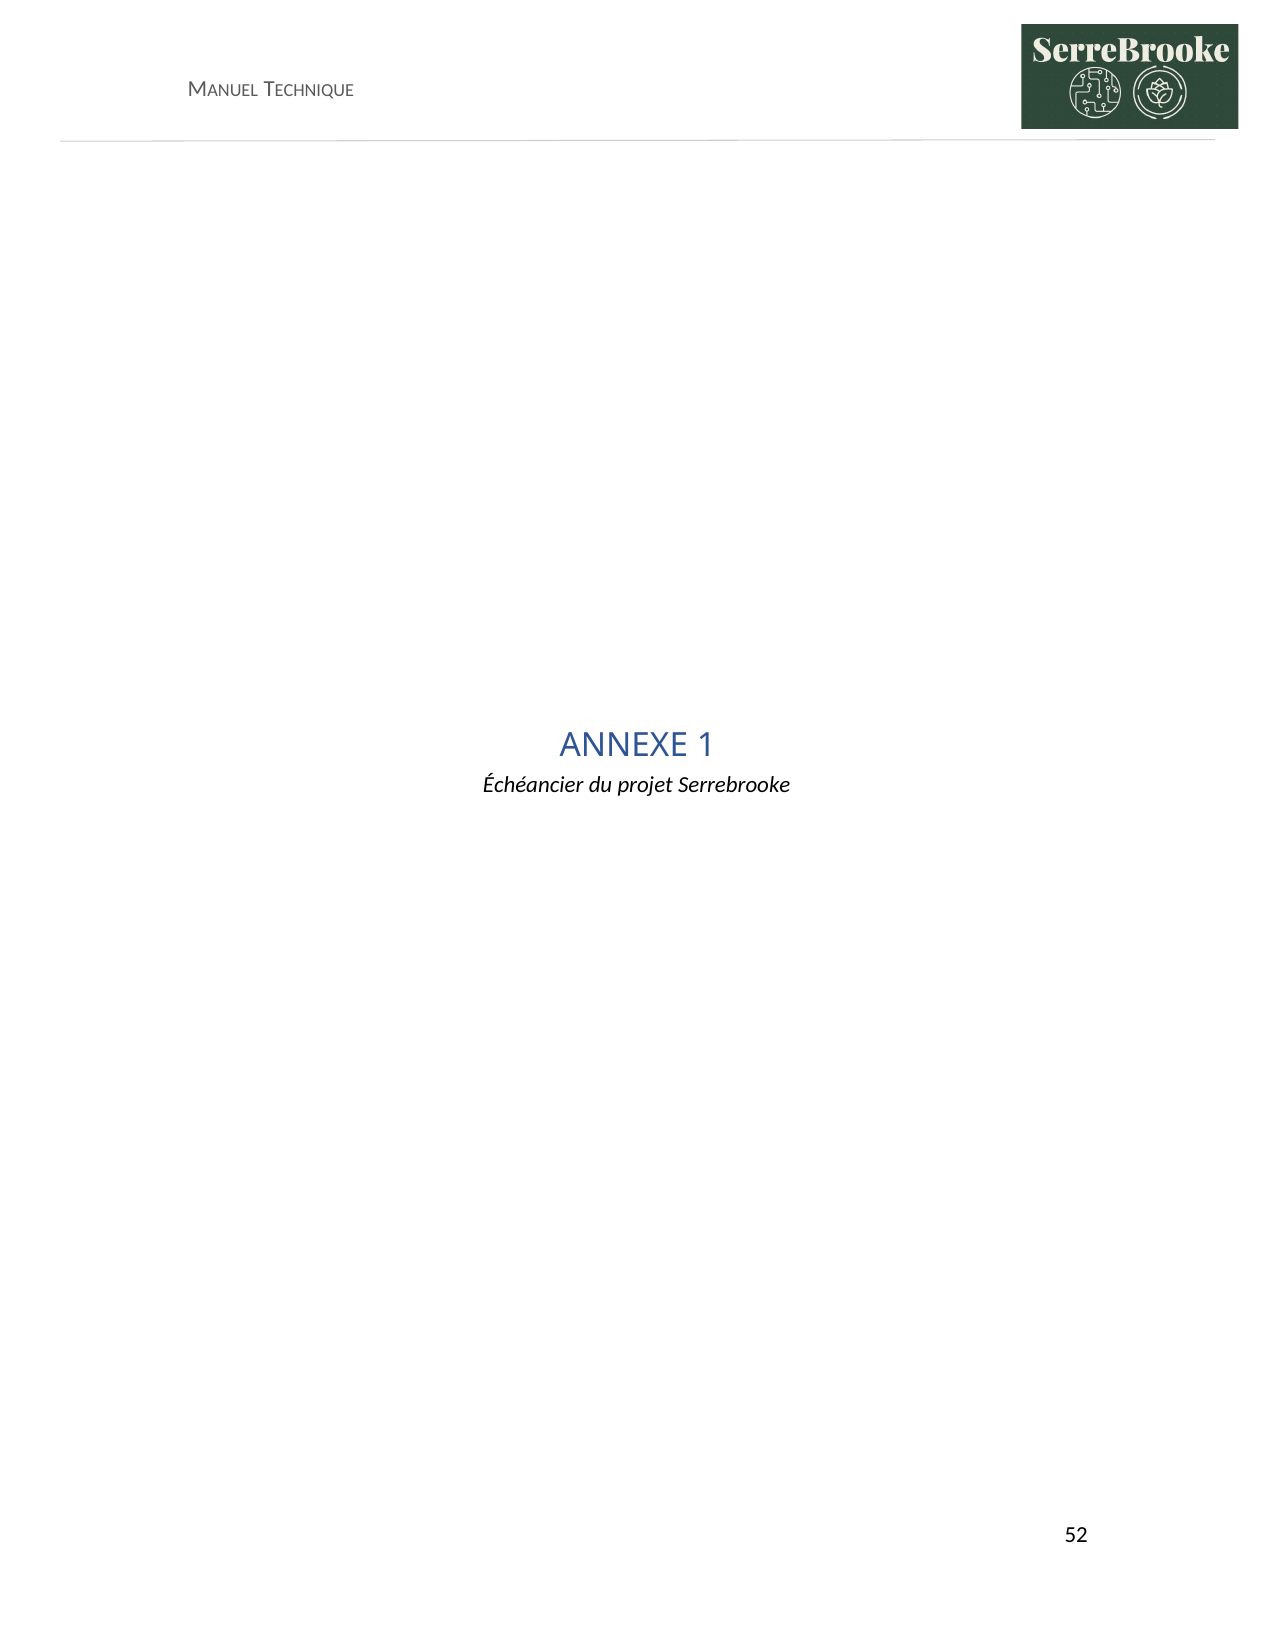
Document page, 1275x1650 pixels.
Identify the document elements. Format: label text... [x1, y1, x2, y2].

subtitle ANNEXE 1 [187, 721, 1087, 766]
text Échéancier du projet Serrebrooke [187, 770, 1087, 798]
picture [1021, 24, 1239, 129]
